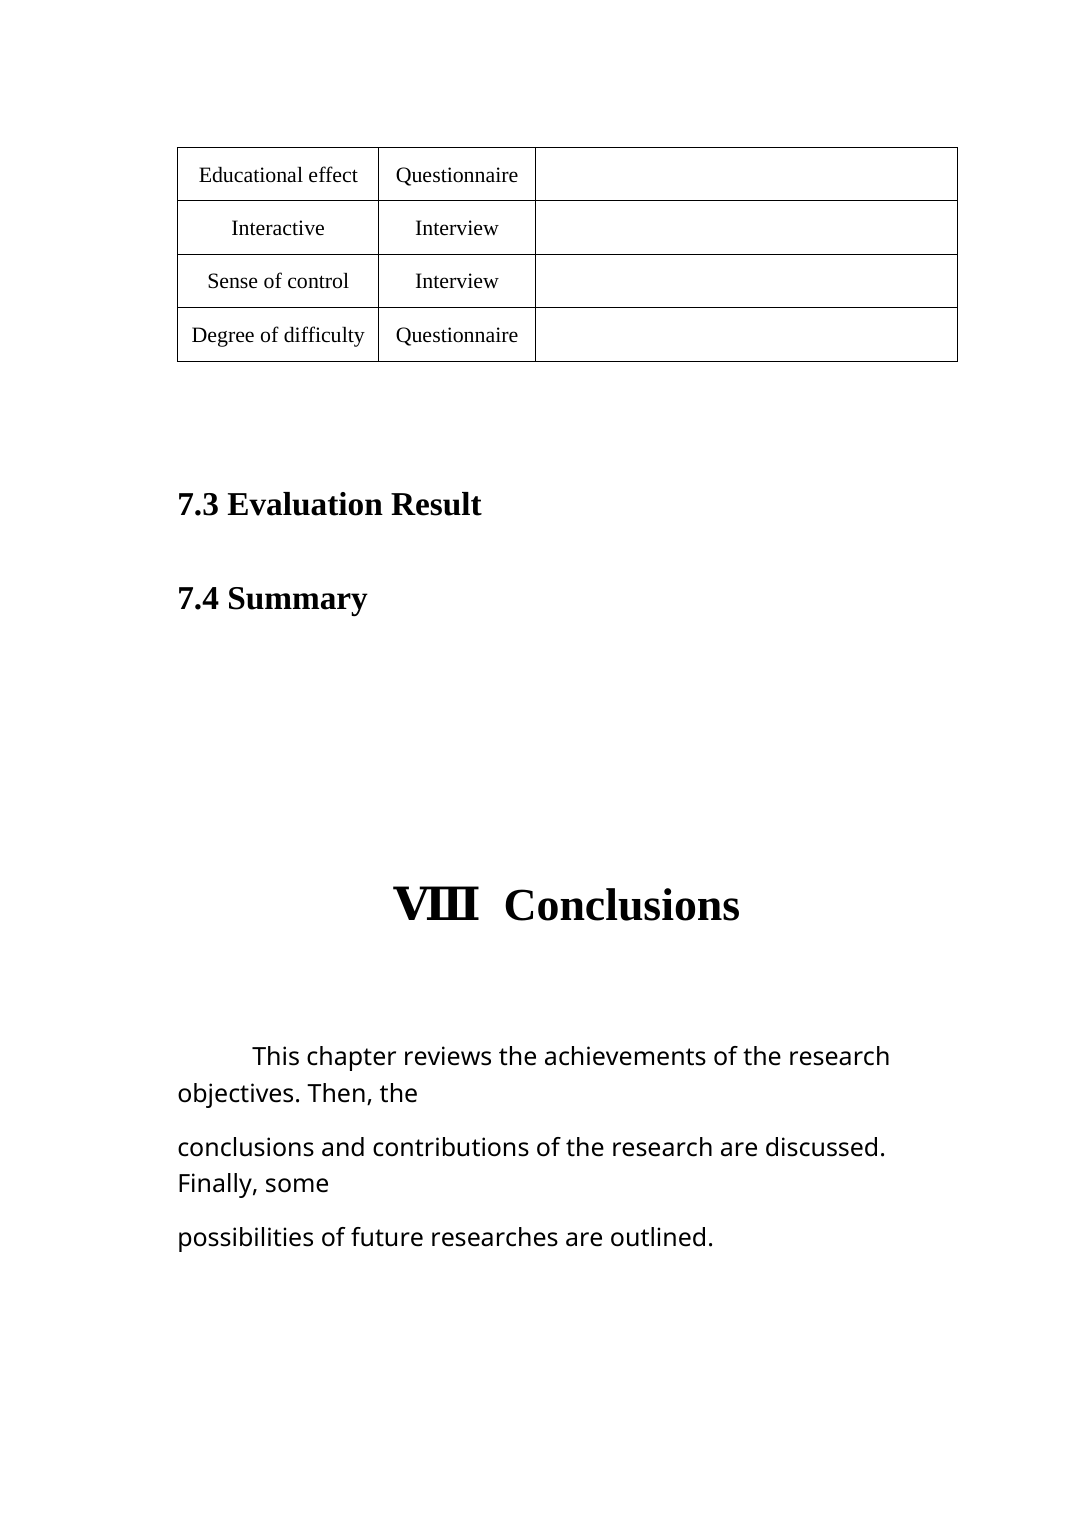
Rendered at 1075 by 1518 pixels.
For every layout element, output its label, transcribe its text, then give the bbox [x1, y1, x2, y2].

text Ⅷ Conclusions [177, 878, 956, 930]
table_cell Interview [379, 255, 535, 307]
table_cell Interactive [178, 201, 378, 254]
table_cell [536, 308, 957, 361]
table_cell Interview [379, 201, 535, 254]
table_cell Degree of difficulty [178, 308, 378, 361]
table_cell [536, 201, 957, 254]
text conclusions and contributions of the research are discussed. Finally, some [177, 1129, 956, 1200]
text 7.3 Evaluation Result [177, 485, 956, 523]
text 7.4 Summary [177, 578, 956, 616]
table_cell [536, 255, 957, 307]
table_cell [536, 148, 957, 200]
table_cell Sense of control [178, 255, 378, 307]
table_cell Questionnaire [379, 148, 535, 200]
table_cell Questionnaire [379, 308, 535, 361]
table_cell Educational effect [178, 148, 378, 200]
text possibilities of future researches are outlined. [177, 1219, 956, 1253]
text This chapter reviews the achievements of the research objectives. Then, the [177, 1039, 956, 1110]
